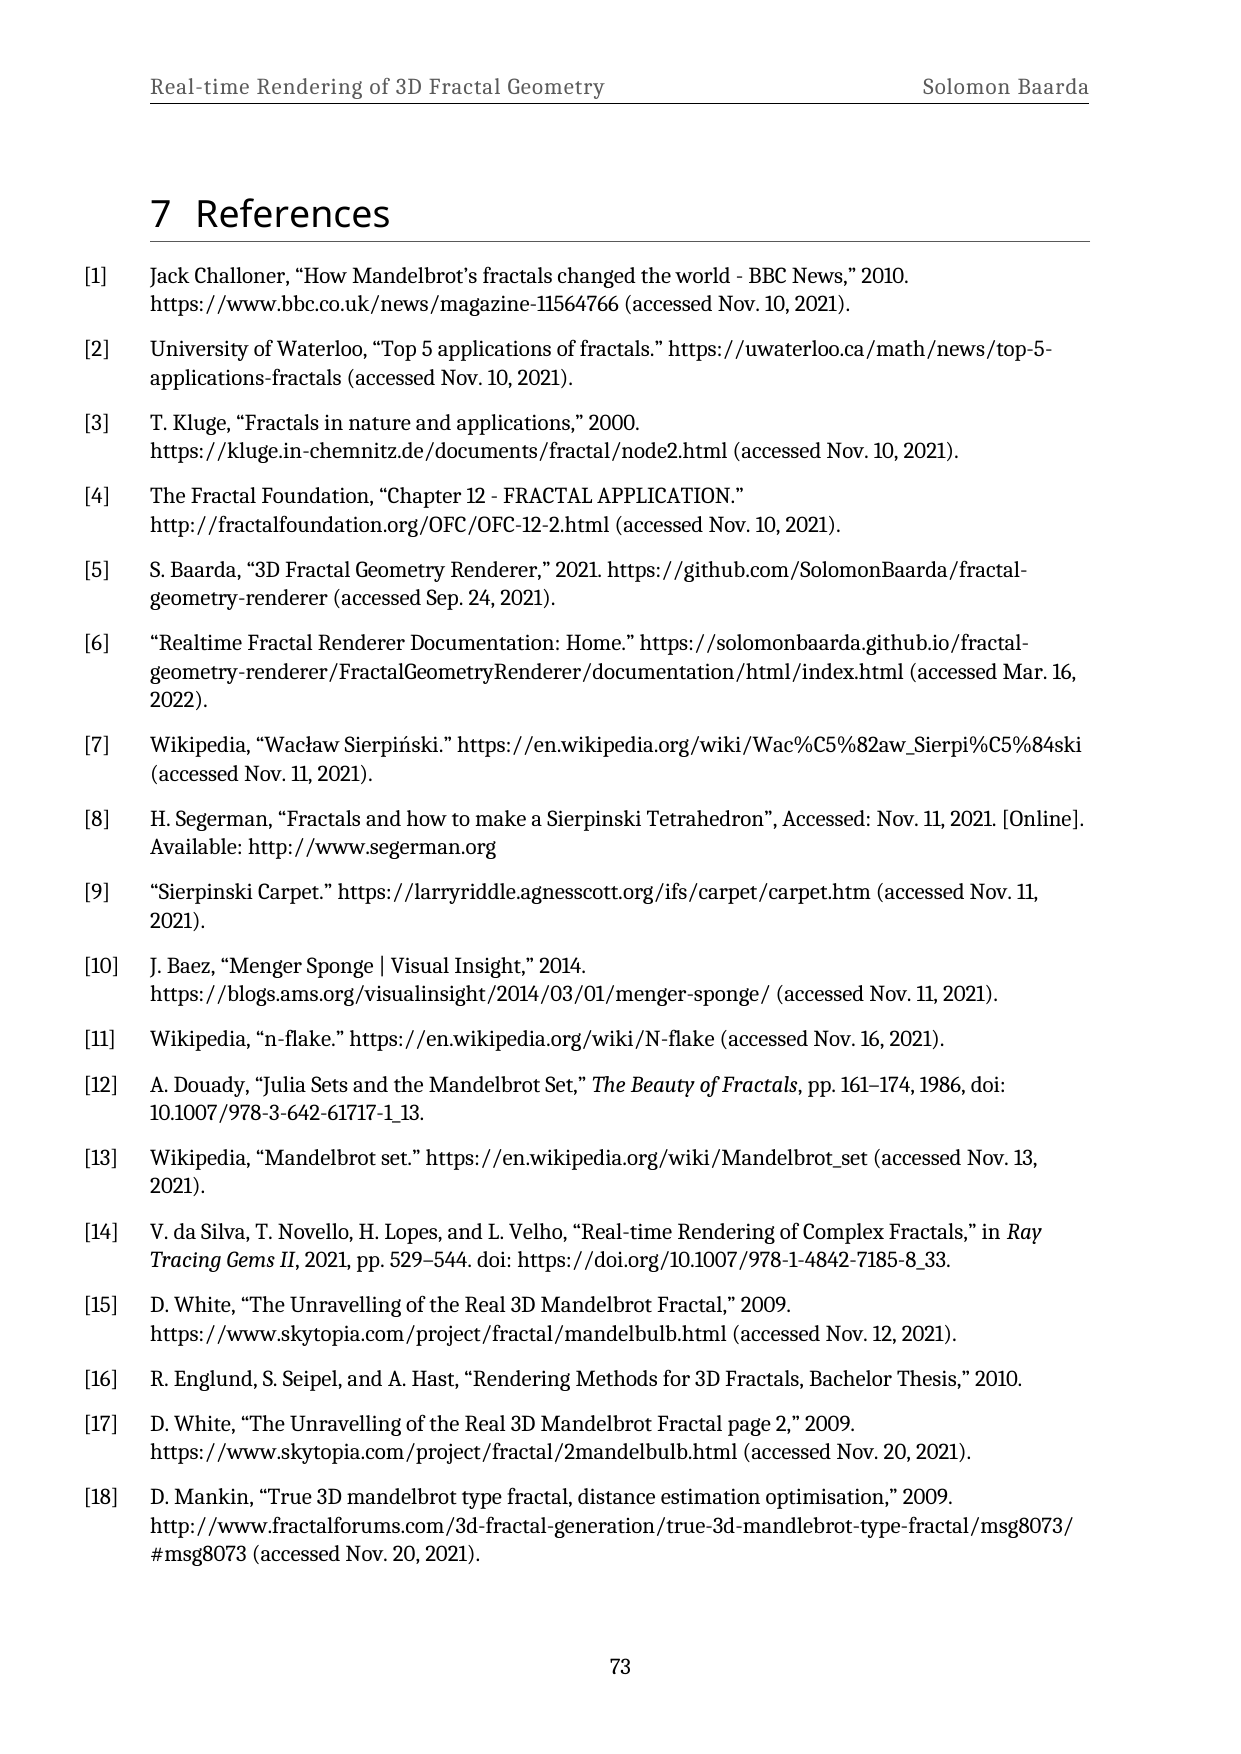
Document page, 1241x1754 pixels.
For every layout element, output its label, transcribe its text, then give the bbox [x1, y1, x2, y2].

subtitle References [150, 187, 1090, 241]
